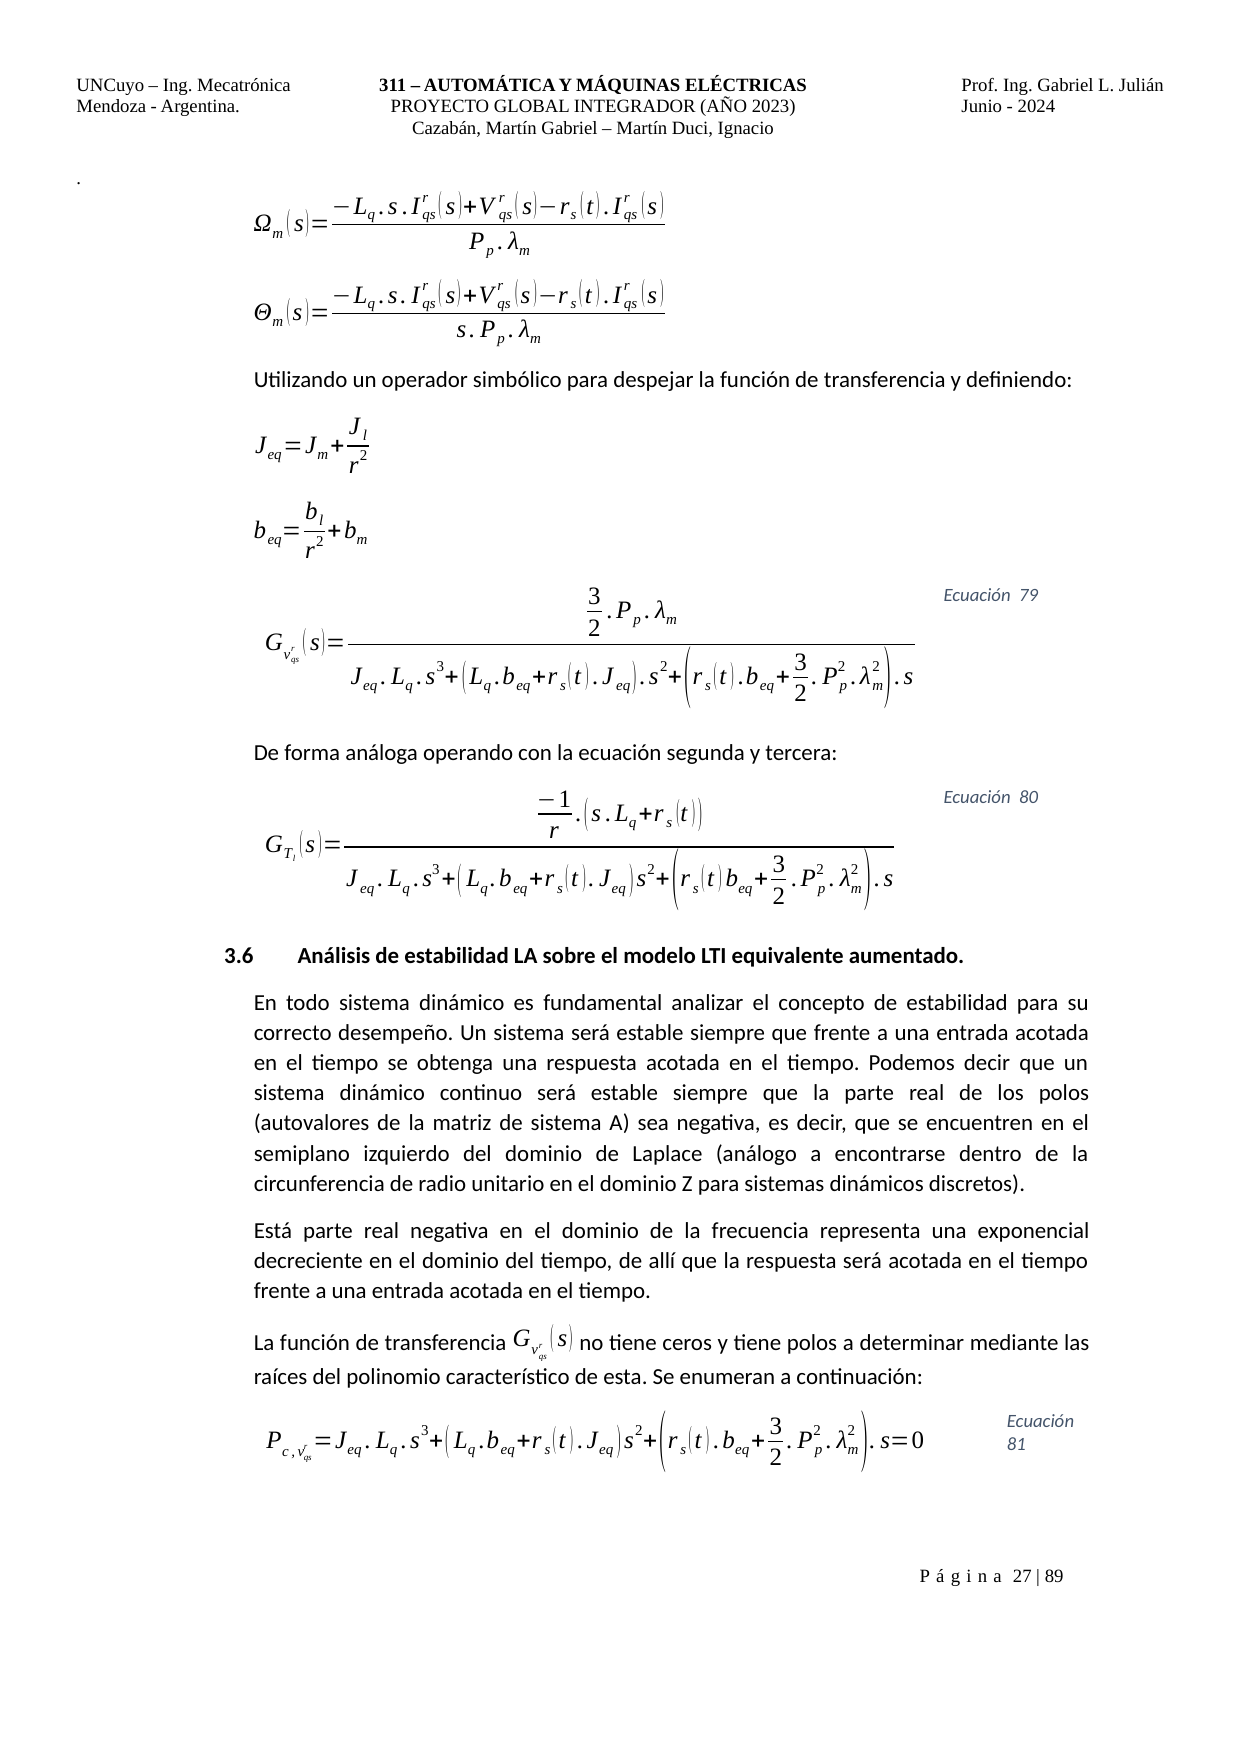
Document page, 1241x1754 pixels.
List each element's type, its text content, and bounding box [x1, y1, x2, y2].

text Está parte real negativa en el dominio de la frecuencia representa una exponencial decreciente en el dominio del tiempo, de allí que la respuesta será acotada en el tiempo frente a una entrada acotada en el tiempo. [253, 1216, 1090, 1304]
text Utilizando un operador simbólico para despejar la función de transferencia y definiendo: [253, 366, 1090, 394]
subtitle Análisis de estabilidad LA sobre el modelo LTI equivalente aumentado. [224, 941, 1090, 969]
table_header [254, 583, 932, 738]
text En todo sistema dinámico es fundamental analizar el concepto de estabilidad para su correcto desempeño. Un sistema será estable siempre que frente a una entrada acotada en el tiempo se obtenga una respuesta acotada en el tiempo. Podemos decir que un sistema dinámico continuo será estable siempre que la parte real de los polos (autovalores de la matriz de sistema A) sea negativa, es decir, que se encuentren en el semiplano izquierdo del dominio de Laplace (análogo a encontrarse dentro de la circunferencia de radio unitario en el dominio Z para sistemas dinámicos discretos). [253, 988, 1090, 1197]
table_header [254, 785, 932, 941]
text La función de transferencia no tiene ceros y tiene polos a determinar mediante las raíces del polinomio característico de esta. Se enumeran a continuación: [253, 1323, 1090, 1391]
text De forma análoga operando con la ecuación segunda y tercera: [253, 738, 1090, 766]
table_header [254, 1409, 995, 1504]
